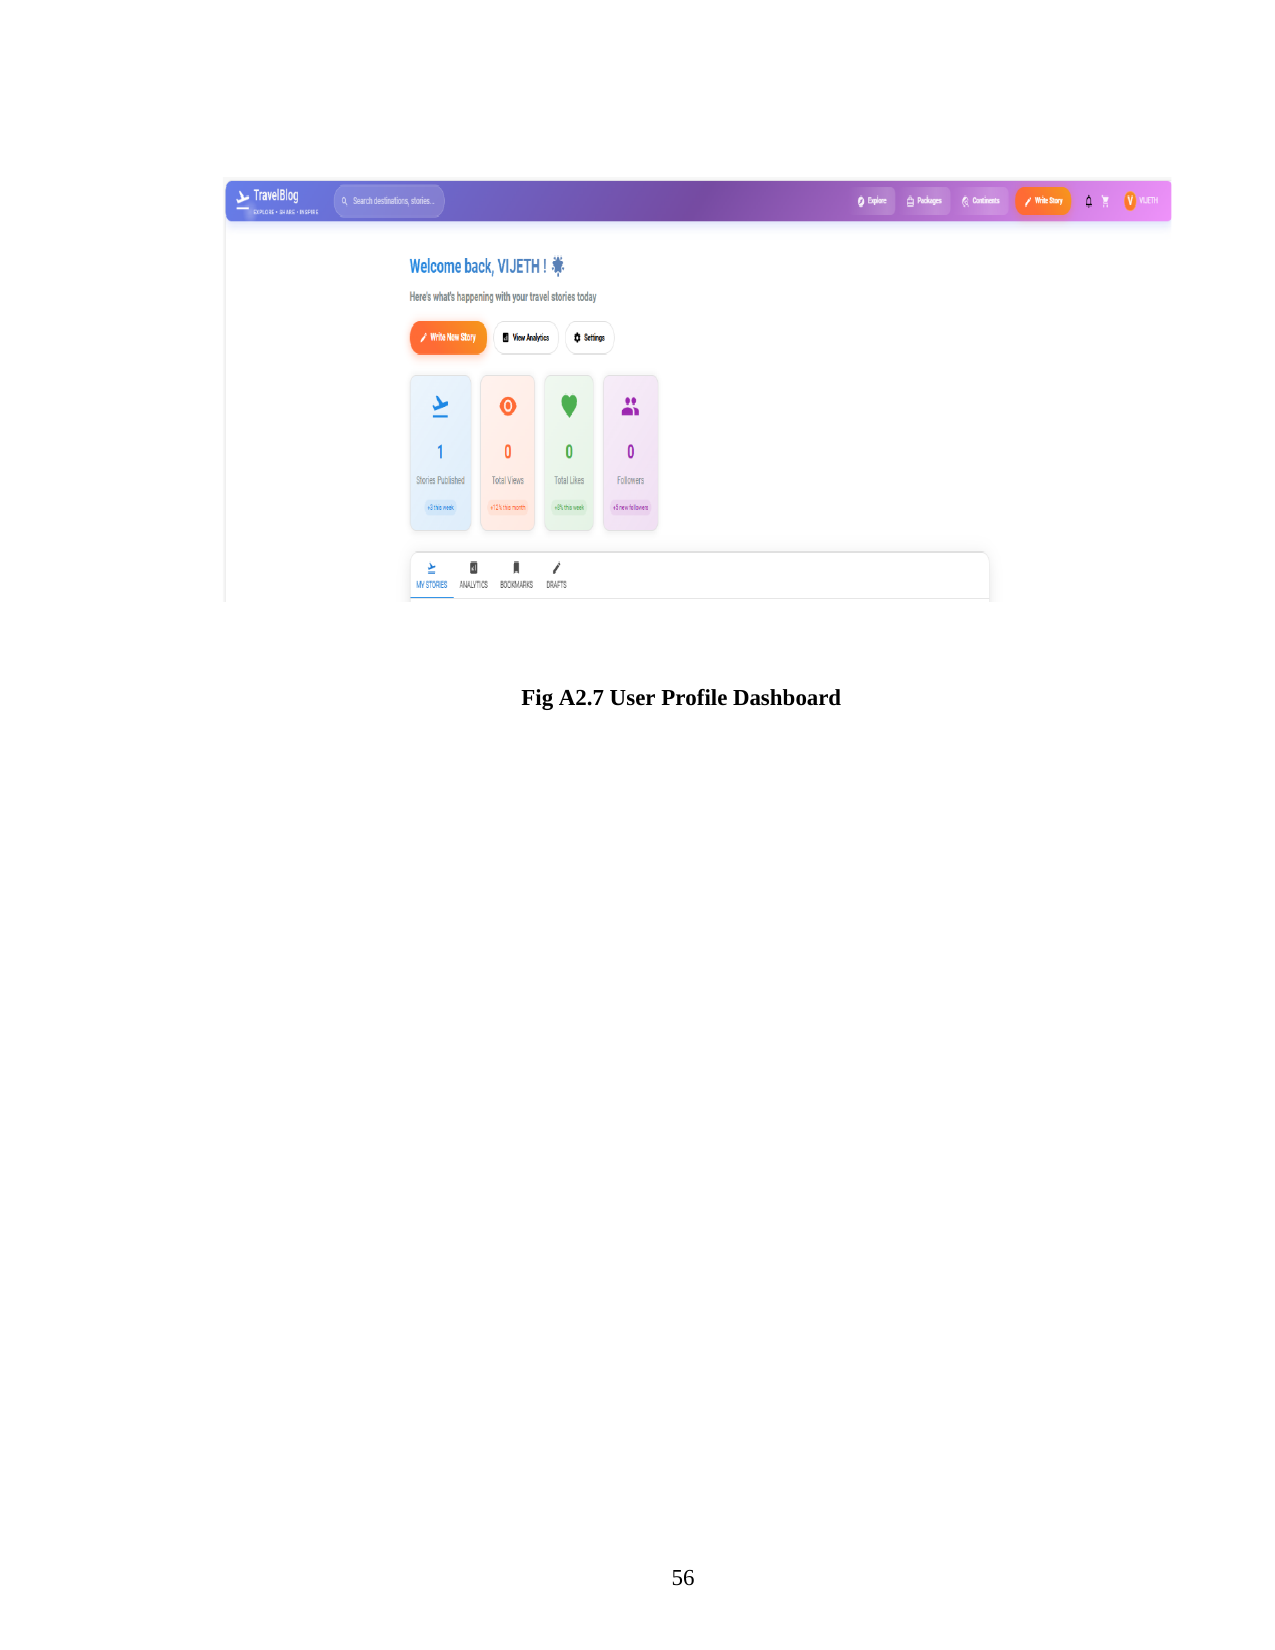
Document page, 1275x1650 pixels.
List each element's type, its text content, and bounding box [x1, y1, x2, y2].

picture [222, 177, 1172, 602]
text Fig A2.7 User Profile Dashboard [429, 684, 933, 710]
